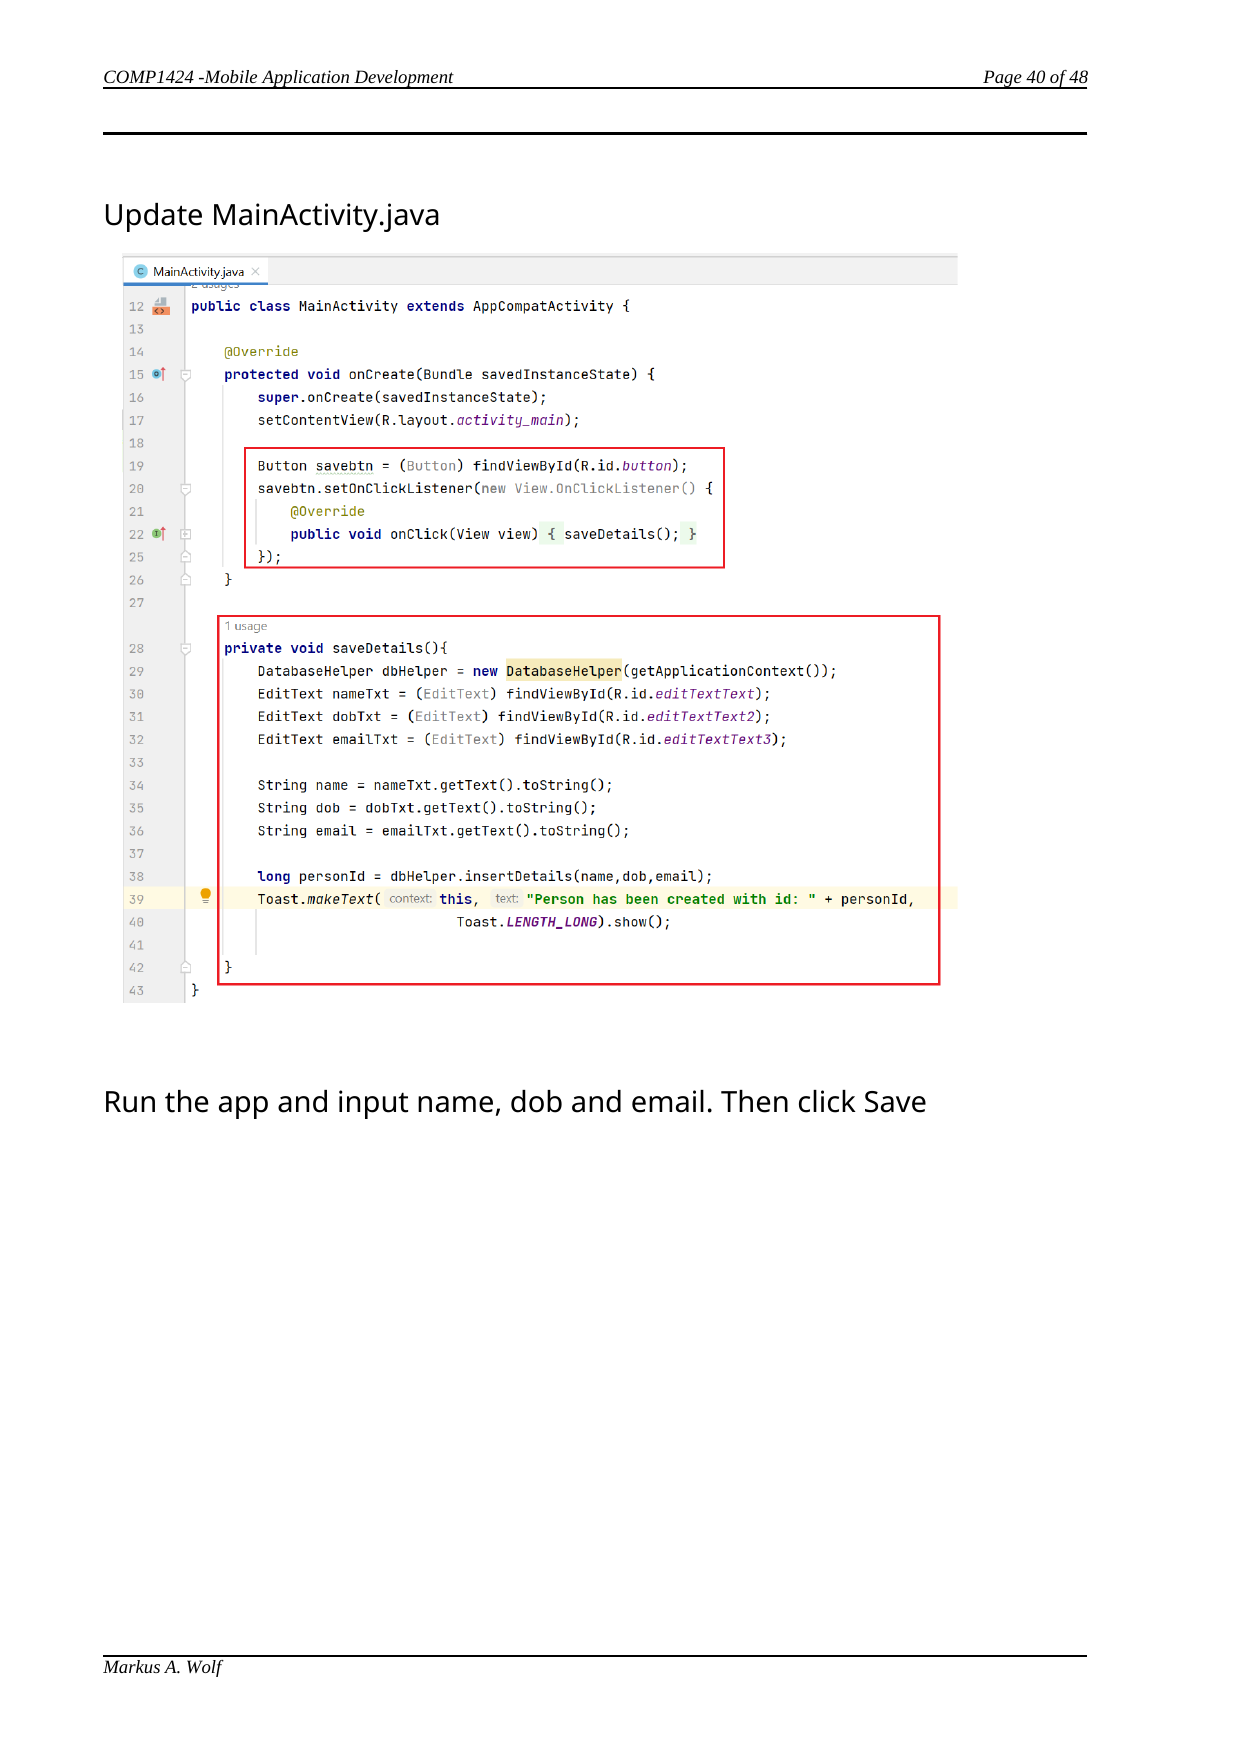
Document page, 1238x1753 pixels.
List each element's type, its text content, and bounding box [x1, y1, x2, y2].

text Run the app and input name, dob and email. Then click Save [103, 1082, 1087, 1121]
text Update MainActivity.java [103, 194, 1087, 234]
